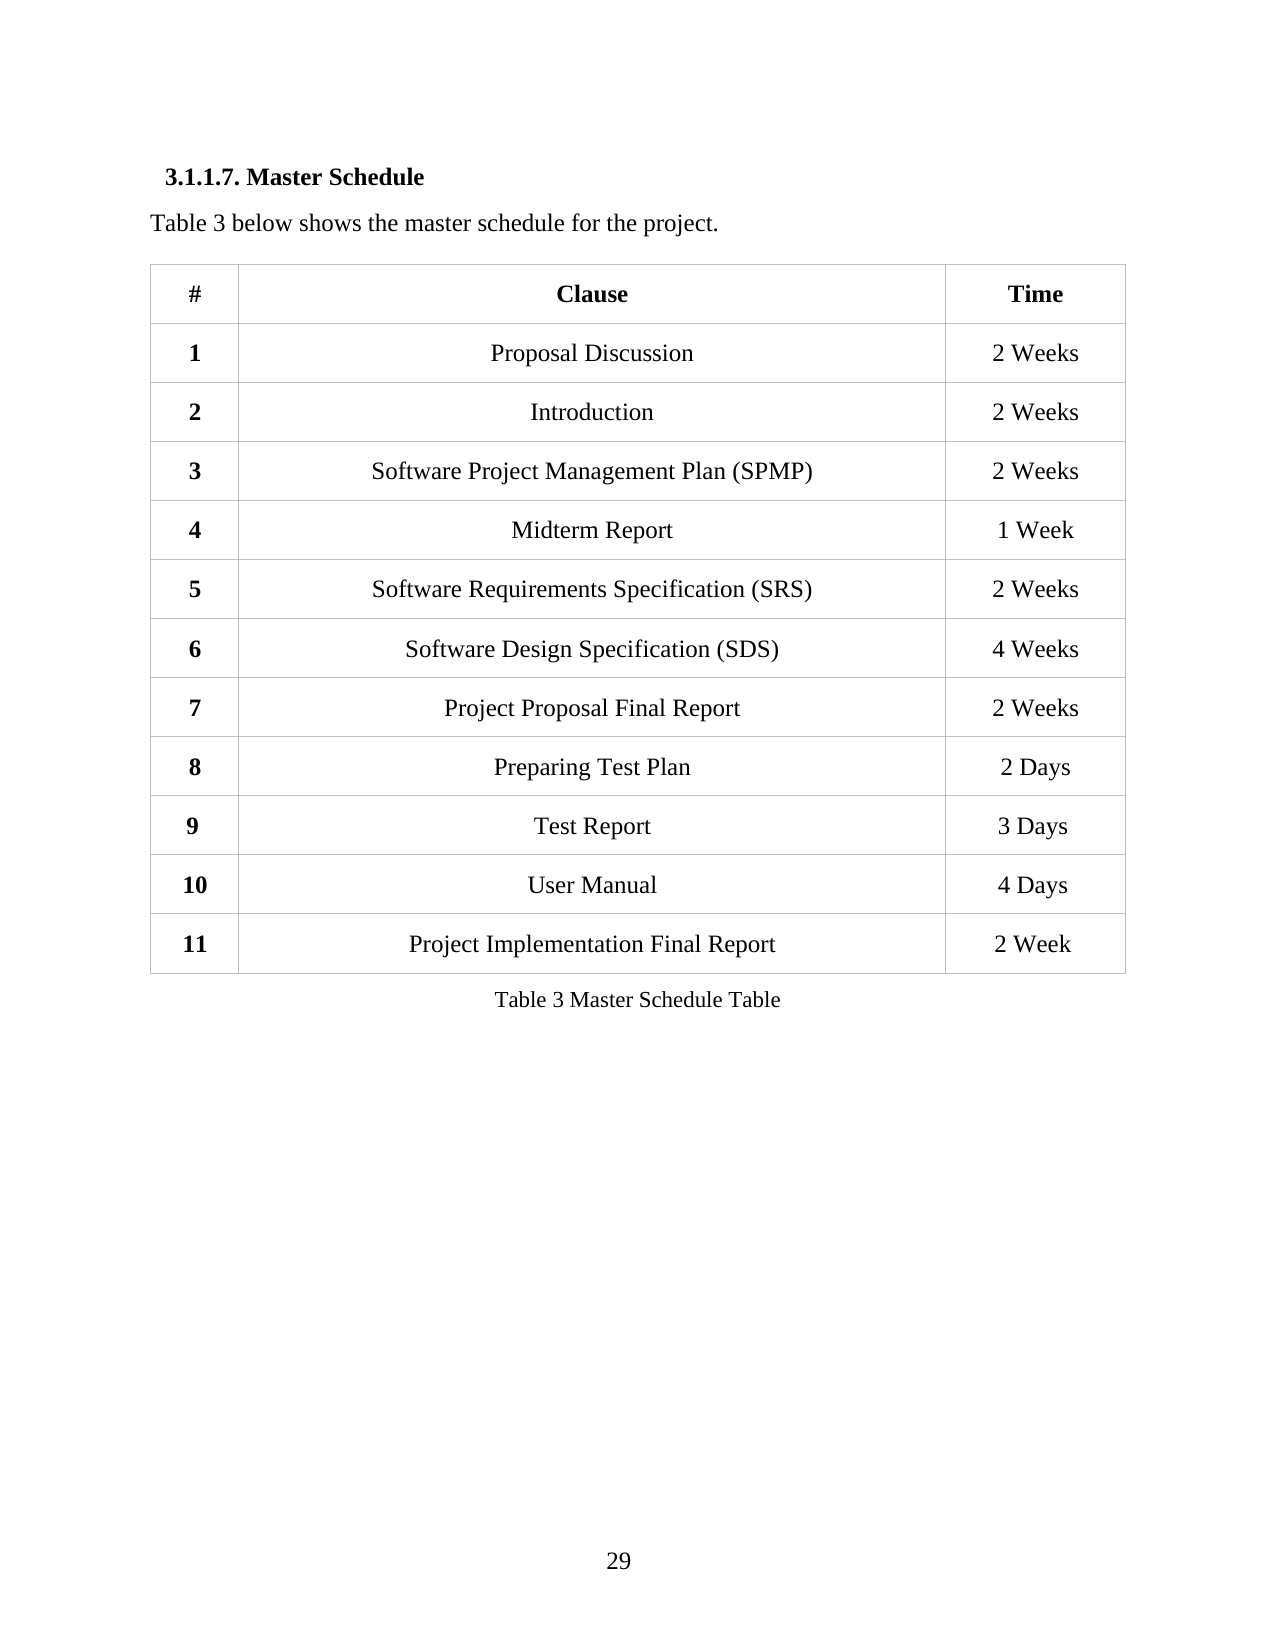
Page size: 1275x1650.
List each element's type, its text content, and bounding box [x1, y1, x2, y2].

table_cell Preparing Test Plan [239, 737, 945, 795]
table_cell Project Implementation Final Report [239, 914, 945, 972]
table_header Time [946, 265, 1125, 323]
table_cell 2 Weeks [946, 383, 1125, 441]
table_cell 3 Days [946, 796, 1125, 854]
table_cell 11 [151, 914, 238, 972]
table_header Clause [239, 265, 945, 323]
subtitle Master Schedule [165, 162, 1125, 191]
table_cell 1 [151, 324, 238, 382]
table_cell Software Requirements Specification (SRS) [239, 560, 945, 618]
table_cell 2 Weeks [946, 560, 1125, 618]
table_cell 9 [151, 796, 238, 854]
table_cell 8 [151, 737, 238, 795]
table_cell 2 [151, 383, 238, 441]
table_cell 4 Weeks [946, 619, 1125, 677]
table_cell 4 [151, 501, 238, 559]
table_cell 2 Days [946, 737, 1125, 795]
table_cell Project Proposal Final Report [239, 678, 945, 736]
table_cell User Manual [239, 855, 945, 913]
table_cell 4 Days [946, 855, 1125, 913]
table_cell 6 [151, 619, 238, 677]
text Table 3 below shows the master schedule for the project. [150, 208, 1125, 237]
table_cell Software Project Management Plan (SPMP) [239, 442, 945, 500]
table_cell 2 Weeks [946, 678, 1125, 736]
table_cell Midterm Report [239, 501, 945, 559]
table_cell 10 [151, 855, 238, 913]
table_cell 1 Week [946, 501, 1125, 559]
table_cell Test Report [239, 796, 945, 854]
table_cell 2 Weeks [946, 324, 1125, 382]
table_cell 2 Weeks [946, 442, 1125, 500]
table_cell 7 [151, 678, 238, 736]
table_cell 2 Week [946, 914, 1125, 972]
table_cell Proposal Discussion [239, 324, 945, 382]
table_cell Software Design Specification (SDS) [239, 619, 945, 677]
table_header # [151, 265, 238, 323]
text Table 3 Master Schedule Table [150, 986, 1125, 1012]
table_cell 3 [151, 442, 238, 500]
table_cell 5 [151, 560, 238, 618]
table_cell Introduction [239, 383, 945, 441]
